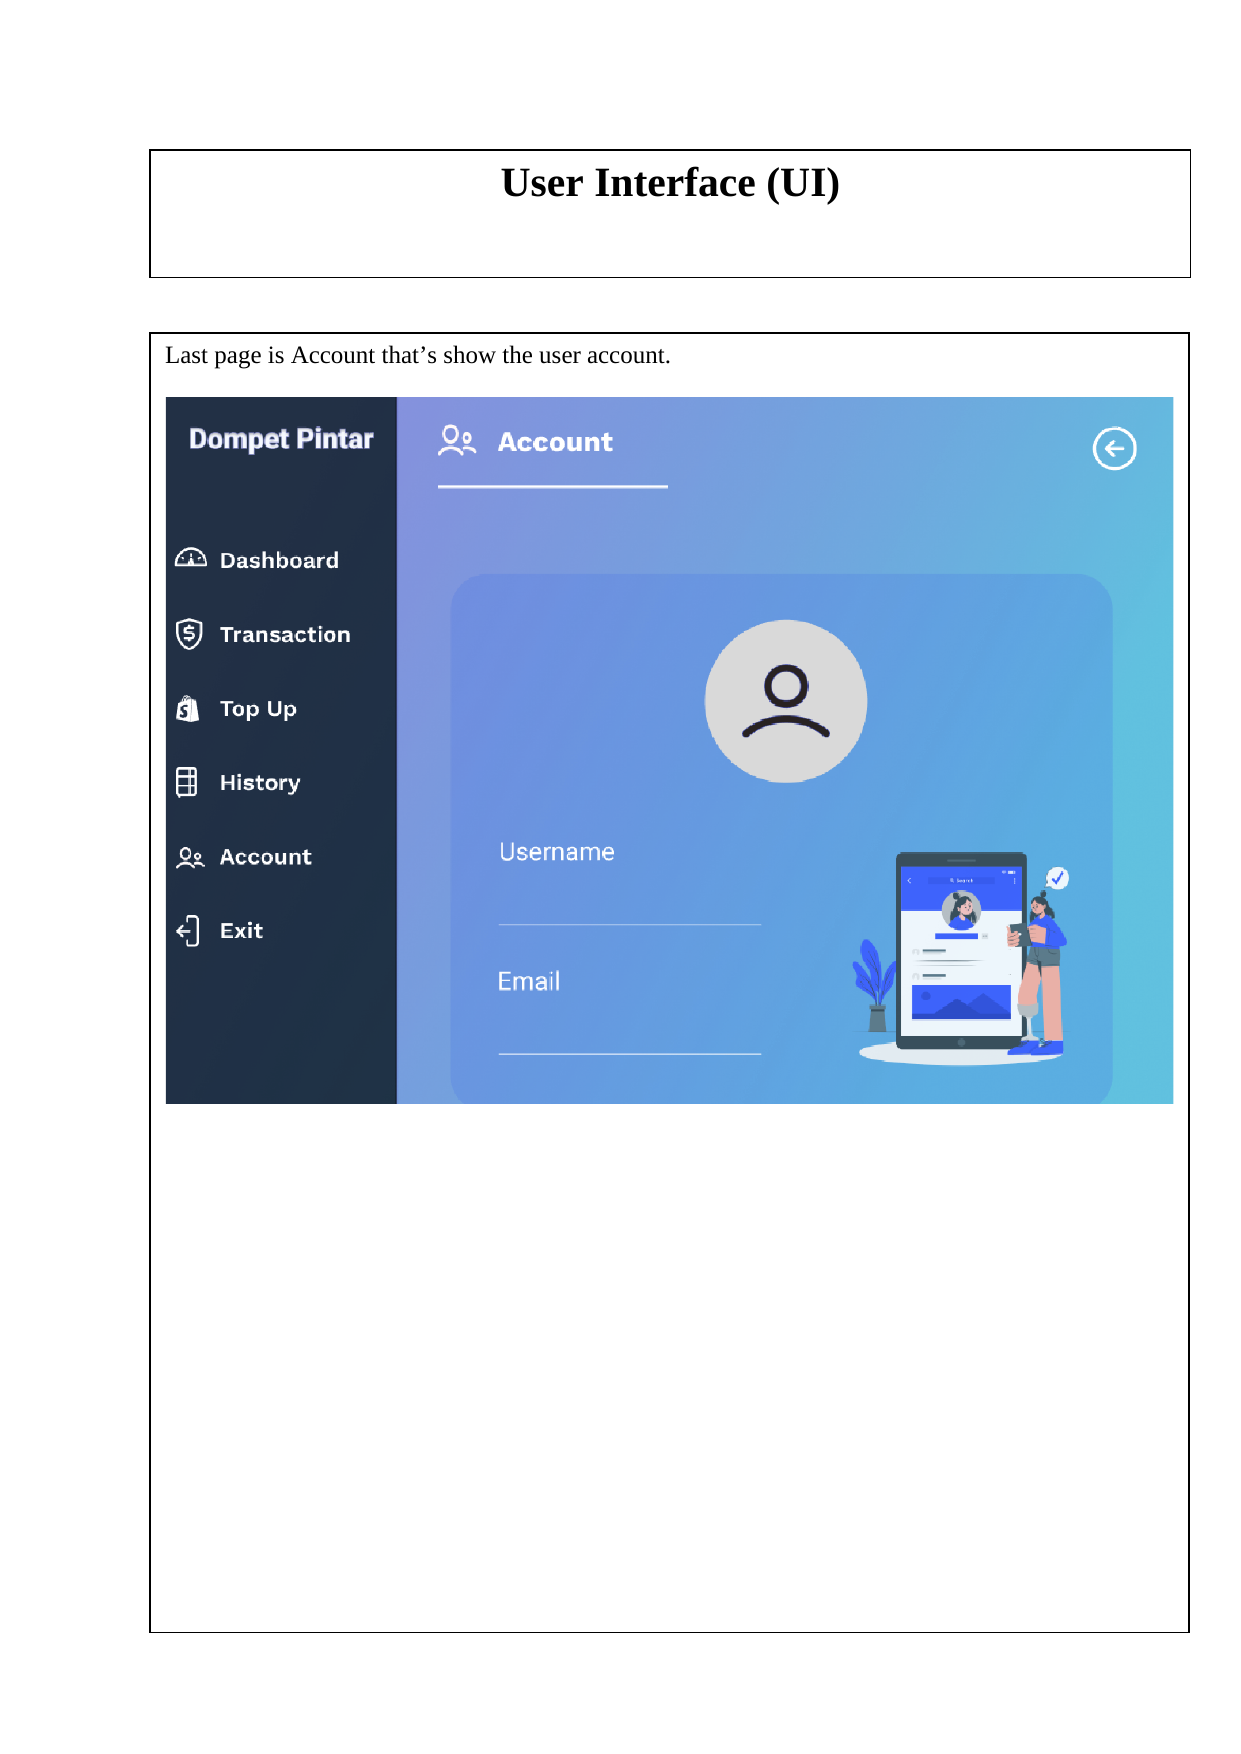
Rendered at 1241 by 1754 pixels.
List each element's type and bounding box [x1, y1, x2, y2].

picture [165, 397, 1174, 1104]
